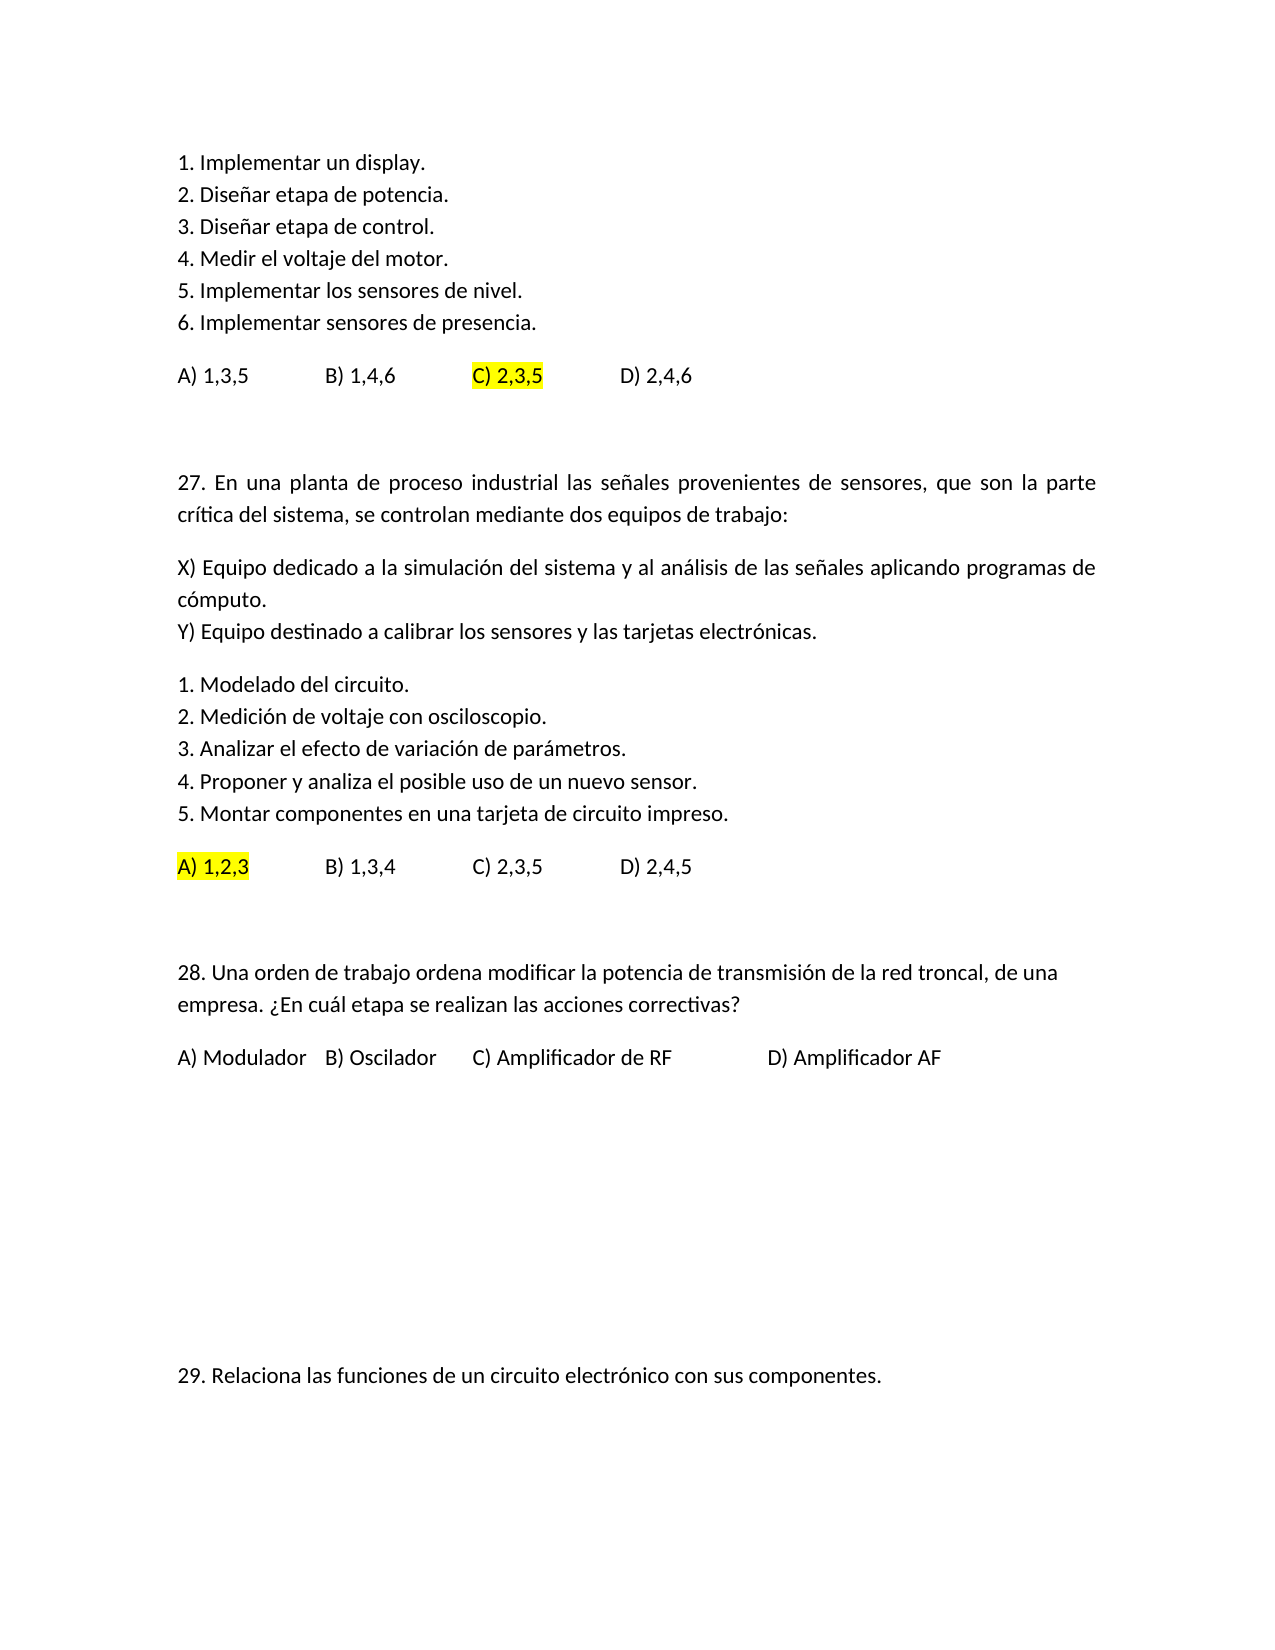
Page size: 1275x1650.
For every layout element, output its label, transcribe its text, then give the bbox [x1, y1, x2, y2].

text 29. Relaciona las funciones de un circuito electrónico con sus componentes. [177, 1361, 1098, 1389]
text A) Modulador B) Oscilador C) Amplificador de RF D) Amplificador AF [177, 1043, 1098, 1071]
text 27. En una planta de proceso industrial las señales provenientes de sensores, que son la parte crítica del sistema, se controlan mediante dos equipos de trabajo: [177, 468, 1098, 528]
text A) 1,3,5 B) 1,4,6 C) 2,3,5 D) 2,4,6 [543, 362, 1098, 389]
text 1. Modelado del circuito. 2. Medición de voltaje con osciloscopio. 3. Analizar el efecto de variación de parámetros. 4. Proponer y analiza el posible uso de un nuevo sensor. 5. Montar componentes en una tarjeta de circuito impreso. [177, 670, 1098, 827]
text A) 1,2,3 B) 1,3,4 C) 2,3,5 D) 2,4,5 [249, 852, 1098, 880]
text 1. Implementar un display. 2. Diseñar etapa de potencia. 3. Diseñar etapa de control. 4. Medir el voltaje del motor. 5. Implementar los sensores de nivel. 6. Implementar sensores de presencia. [177, 148, 1098, 337]
text 28. Una orden de trabajo ordena modificar la potencia de transmisión de la red troncal, de una empresa. ¿En cuál etapa se realizan las acciones correctivas? [177, 958, 1098, 1018]
text A) 1,3,5 B) 1,4,6 C) 2,3,5 D) 2,4,6 [177, 362, 472, 389]
text X) Equipo dedicado a la simulación del sistema y al análisis de las señales aplicando programas de cómputo. Y) Equipo destinado a calibrar los sensores y las tarjetas electrónicas. [177, 553, 1098, 645]
